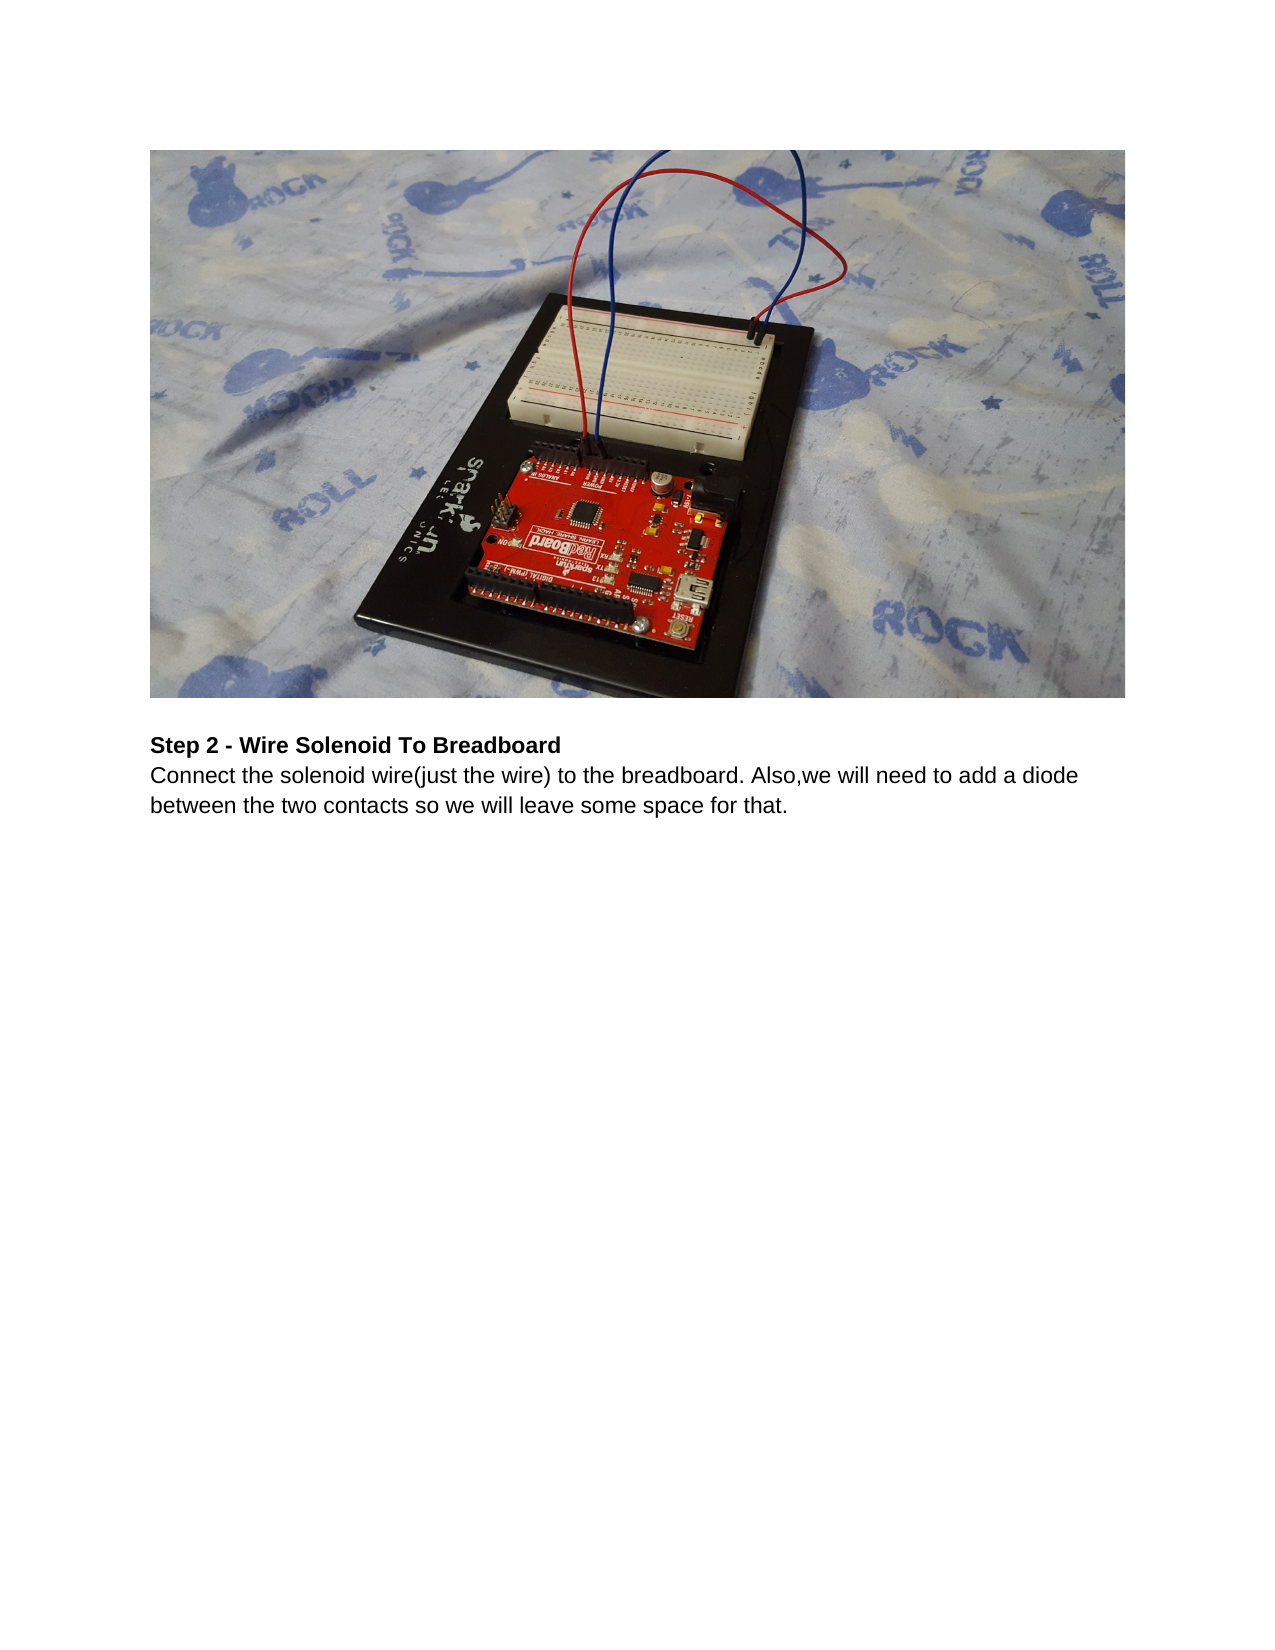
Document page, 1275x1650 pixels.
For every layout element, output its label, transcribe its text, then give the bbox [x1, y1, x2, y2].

text Connect the solenoid wire(just the wire) to the breadboard. Also,we will need to add a diode between the two contacts so we will leave some space for that. [150, 762, 1125, 819]
text Step 2 - Wire Solenoid To Breadboard [150, 732, 1125, 758]
picture [150, 150, 1125, 698]
